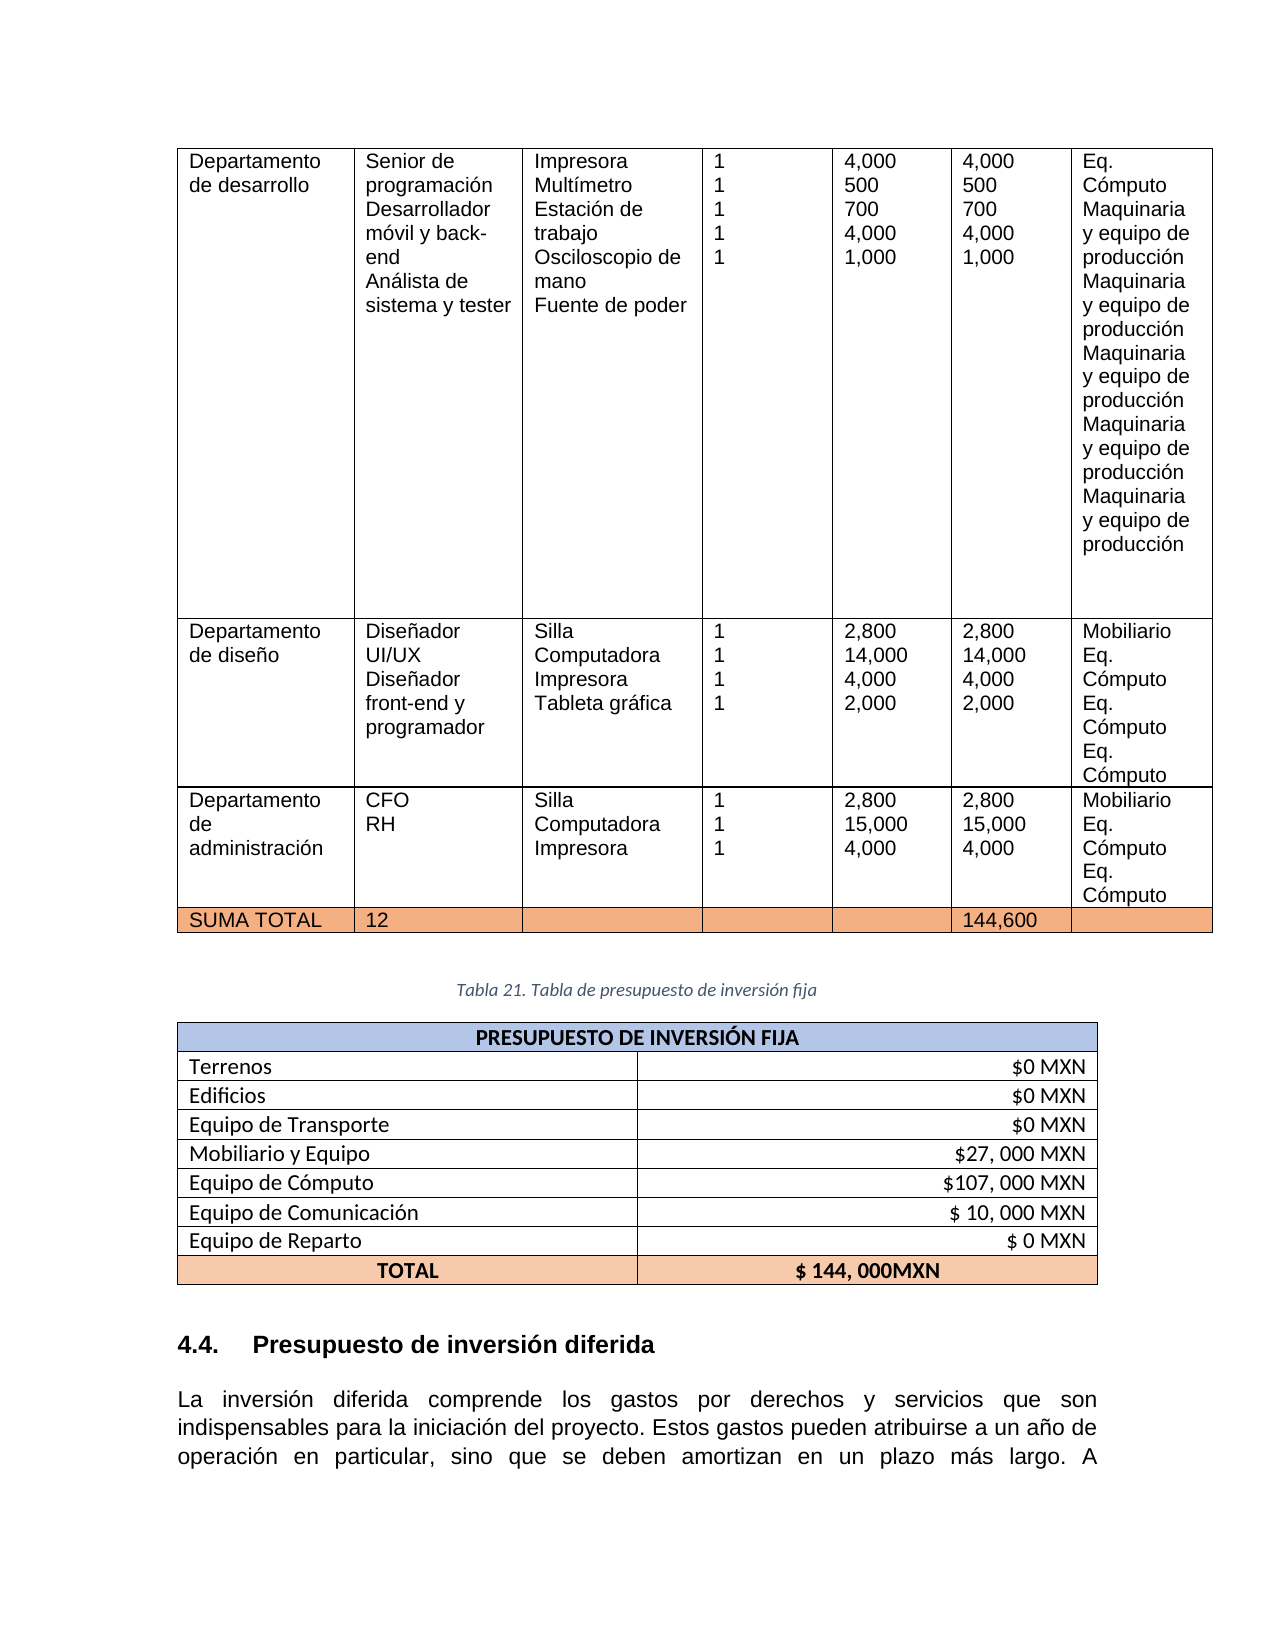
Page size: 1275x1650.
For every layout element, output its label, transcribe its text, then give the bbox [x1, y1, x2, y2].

table_cell Mobiliario Eq. Cómputo Eq. Cómputo Eq. Cómputo [1072, 619, 1212, 786]
table_cell 2,800 15,000 4,000 [833, 788, 951, 907]
table_cell 1 1 1 1 1 [703, 149, 832, 618]
table_cell 2,800 15,000 4,000 [952, 788, 1071, 907]
table_cell Mobiliario y Equipo [178, 1140, 637, 1167]
subtitle Presupuesto de inversión diferida [177, 1330, 1098, 1359]
table_cell Departamento de administración [178, 788, 354, 907]
table_cell 12 [355, 908, 522, 932]
table_cell TOTAL [178, 1256, 637, 1284]
table_cell Diseñador UI/UX Diseñador front-end y programador [355, 619, 522, 786]
table_cell [833, 908, 951, 932]
table_cell Senior de programación Desarrollador móvil y back-end Análista de sistema y tester [355, 149, 522, 618]
table_header PRESUPUESTO DE INVERSIÓN FIJA [178, 1023, 1097, 1051]
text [177, 1386, 1098, 1469]
table_cell Equipo de Transporte [178, 1110, 637, 1138]
table_cell Equipo de Cómputo [178, 1169, 637, 1197]
table_cell SUMA TOTAL [178, 908, 354, 932]
table_cell Terrenos [178, 1052, 637, 1080]
table_cell 2,800 14,000 4,000 2,000 [952, 619, 1071, 786]
table_cell Silla Computadora Impresora [523, 788, 702, 907]
table_cell [1072, 908, 1212, 932]
table_cell $ 144, 000MXN [638, 1256, 1097, 1284]
table_cell $ 10, 000 MXN [638, 1198, 1097, 1226]
table_cell 4,000 500 700 4,000 1,000 [833, 149, 951, 618]
table_cell Departamento de desarrollo [178, 149, 354, 618]
table_cell Equipo de Comunicación [178, 1198, 637, 1226]
table_cell Silla Computadora Impresora Tableta gráfica [523, 619, 702, 786]
table_cell Impresora Multímetro Estación de trabajo Osciloscopio de mano Fuente de poder [523, 149, 702, 618]
table_cell Equipo de Reparto [178, 1227, 637, 1255]
table_cell Eq. Cómputo Maquinaria y equipo de producción Maquinaria y equipo de producción Maquinaria y equipo de producción Maquinaria y equipo de producción Maquinaria y equipo de producción [1072, 149, 1212, 618]
table_cell $107, 000 MXN [638, 1169, 1097, 1197]
table_cell $0 MXN [638, 1052, 1097, 1080]
table_cell Departamento de diseño [178, 619, 354, 786]
table_cell CFO RH [355, 788, 522, 907]
table_cell 1 1 1 1 [703, 619, 832, 786]
table_cell 144,600 [952, 908, 1071, 932]
table_cell $27, 000 MXN [638, 1140, 1097, 1167]
table_cell [523, 908, 702, 932]
table_cell Edificios [178, 1081, 637, 1109]
table_cell $0 MXN [638, 1081, 1097, 1109]
table_cell 2,800 14,000 4,000 2,000 [833, 619, 951, 786]
table_cell [703, 908, 832, 932]
table_cell $0 MXN [638, 1110, 1097, 1138]
table_cell 4,000 500 700 4,000 1,000 [952, 149, 1071, 618]
text Tabla 21. Tabla de presupuesto de inversión fija [177, 978, 1098, 1001]
table_cell Mobiliario Eq. Cómputo Eq. Cómputo [1072, 788, 1212, 907]
table_cell $ 0 MXN [638, 1227, 1097, 1255]
table_cell 1 1 1 [703, 788, 832, 907]
